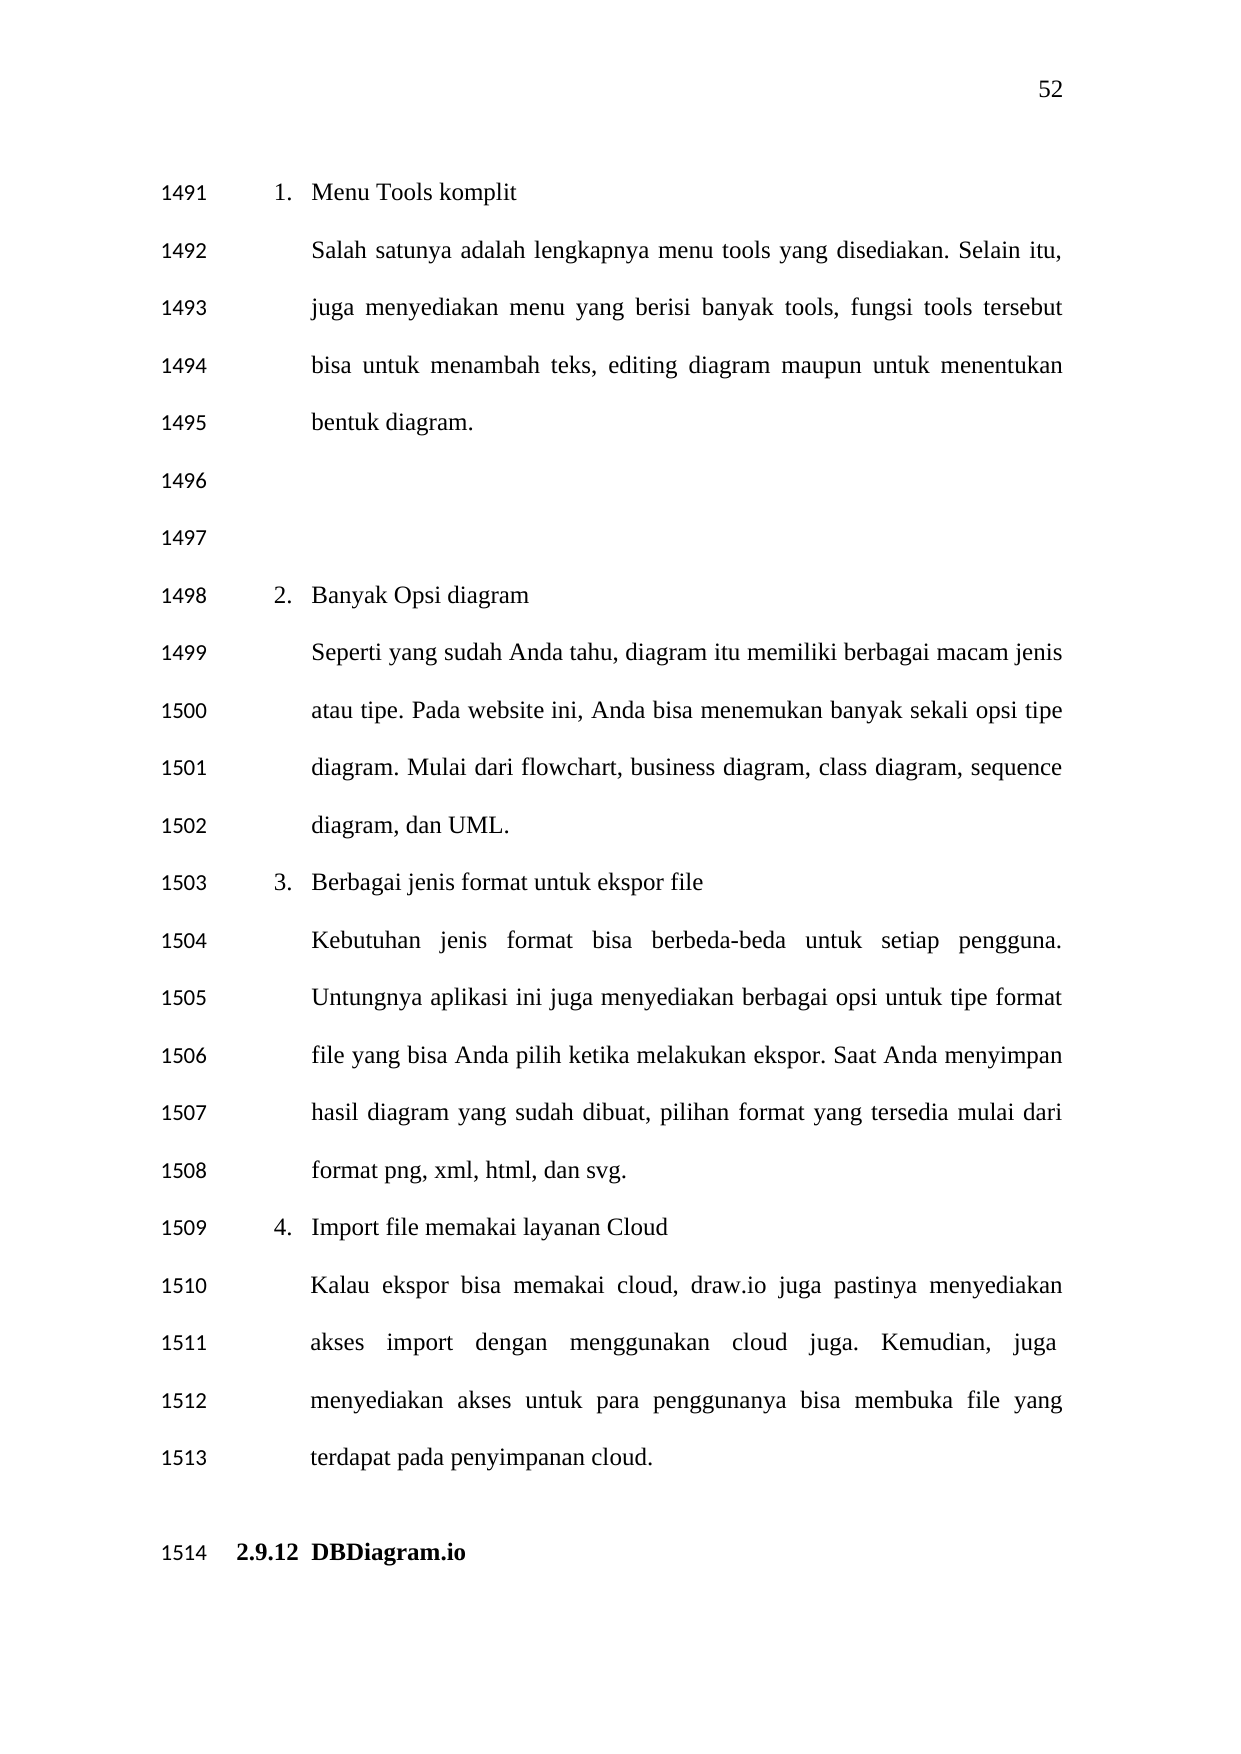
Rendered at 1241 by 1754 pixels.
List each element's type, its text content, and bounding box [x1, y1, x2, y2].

list Menu Tools komplit [274, 177, 1063, 206]
text Seperti yang sudah Anda tahu, diagram itu memiliki berbagai macam jenis atau tipe. Pada website ini, Anda bisa menemukan banyak sekali opsi tipe diagram. Mulai dari flowchart, business diagram, class diagram, sequence diagram, dan UML. [311, 637, 1063, 838]
list Import file memakai layanan Cloud [274, 1212, 1063, 1241]
text Salah satunya adalah lengkapnya menu tools yang disediakan. Selain itu, juga menyediakan menu yang berisi banyak tools, fungsi tools tersebut bisa untuk menambah teks, editing diagram maupun untuk menentukan bentuk diagram. [311, 235, 1063, 436]
list Banyak Opsi diagram [274, 580, 1063, 608]
subtitle DBDiagram.io [236, 1537, 1063, 1566]
text Kebutuhan jenis format bisa berbeda-beda untuk setiap pengguna. Untungnya aplikasi ini juga menyediakan berbagai opsi untuk tipe format file yang bisa Anda pilih ketika melakukan ekspor. Saat Anda menyimpan hasil diagram yang sudah dibuat, pilihan format yang tersedia mulai dari format png, xml, html, dan svg. [311, 925, 1063, 1183]
text Kalau ekspor bisa memakai cloud, draw.io juga pastinya menyediakan akses import dengan menggunakan cloud juga. Kemudian, juga menyediakan akses untuk para penggunanya bisa membuka file yang terdapat pada penyimpanan cloud. [310, 1270, 1063, 1471]
list Berbagai jenis format untuk ekspor file [274, 867, 1063, 896]
